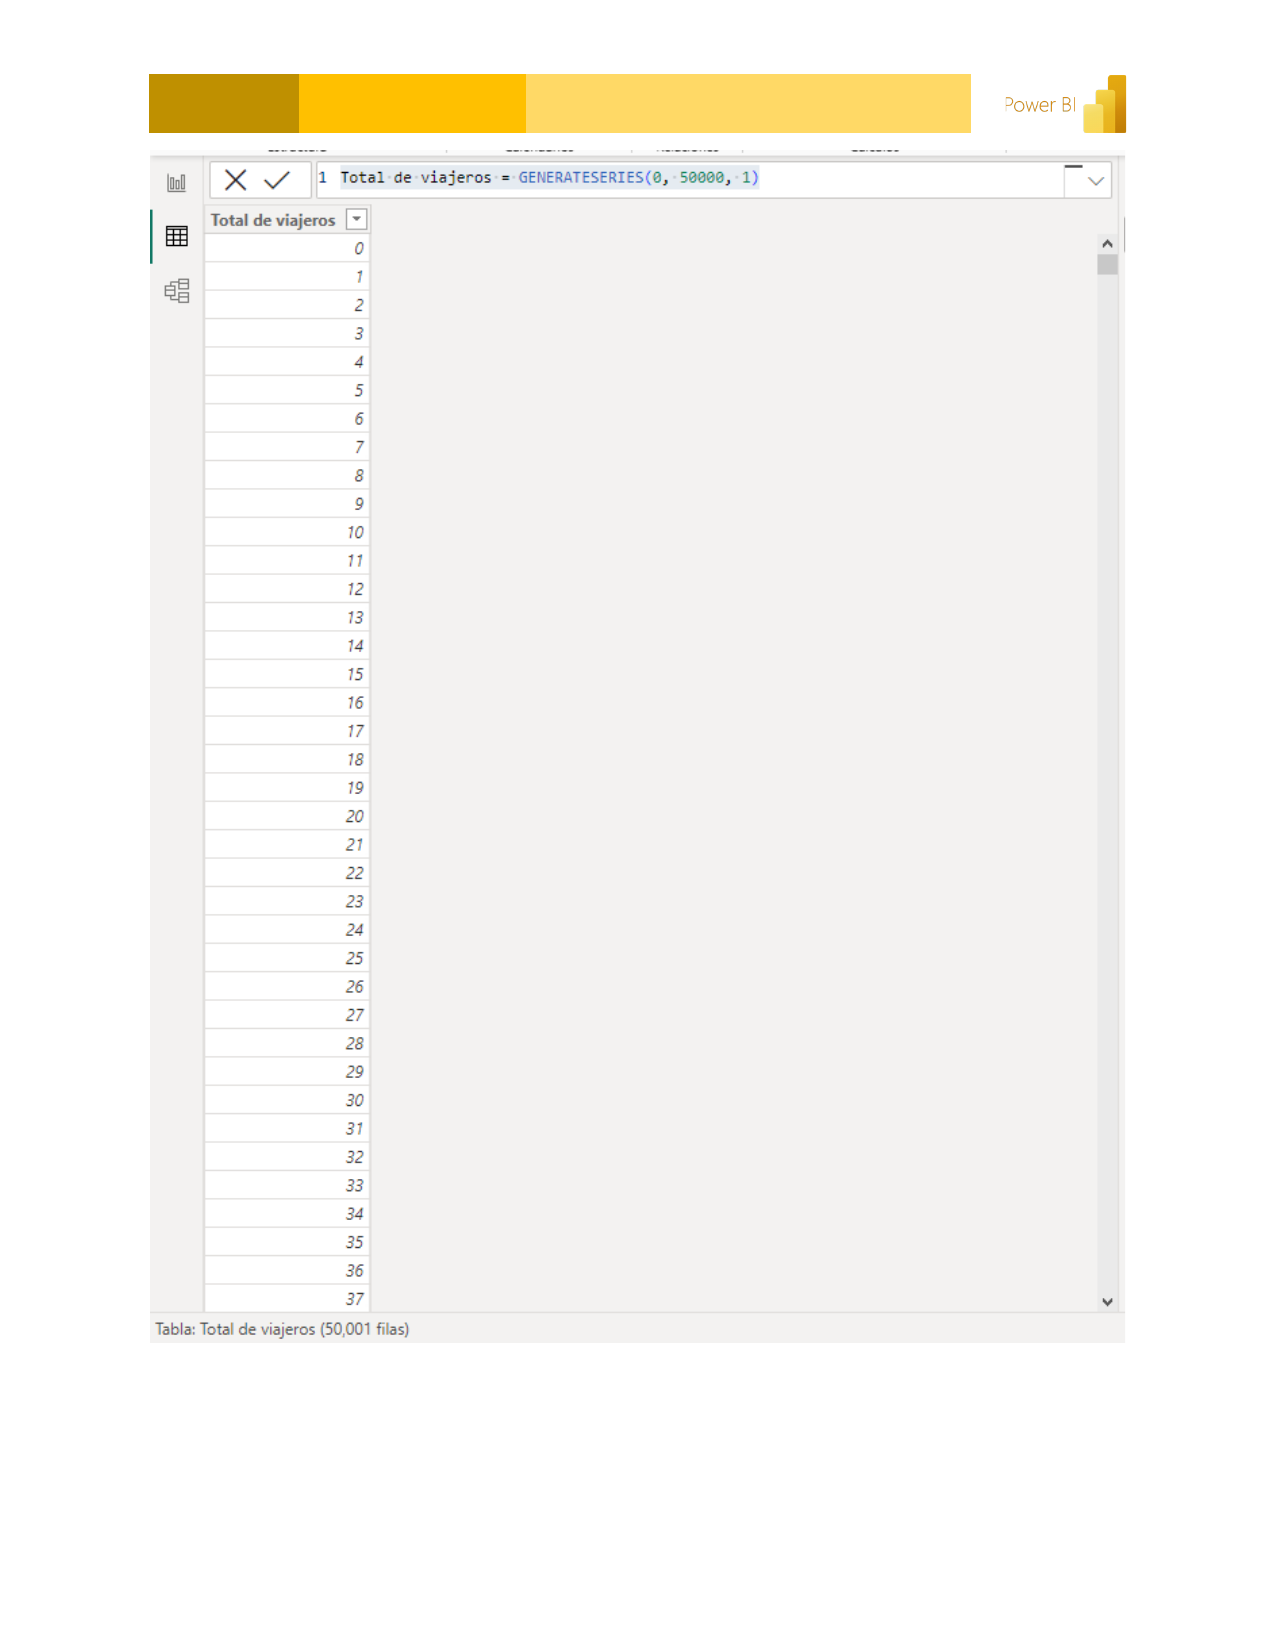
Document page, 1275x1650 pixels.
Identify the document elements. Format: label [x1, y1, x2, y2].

picture [150, 150, 1125, 1343]
picture [1005, 75, 1127, 133]
